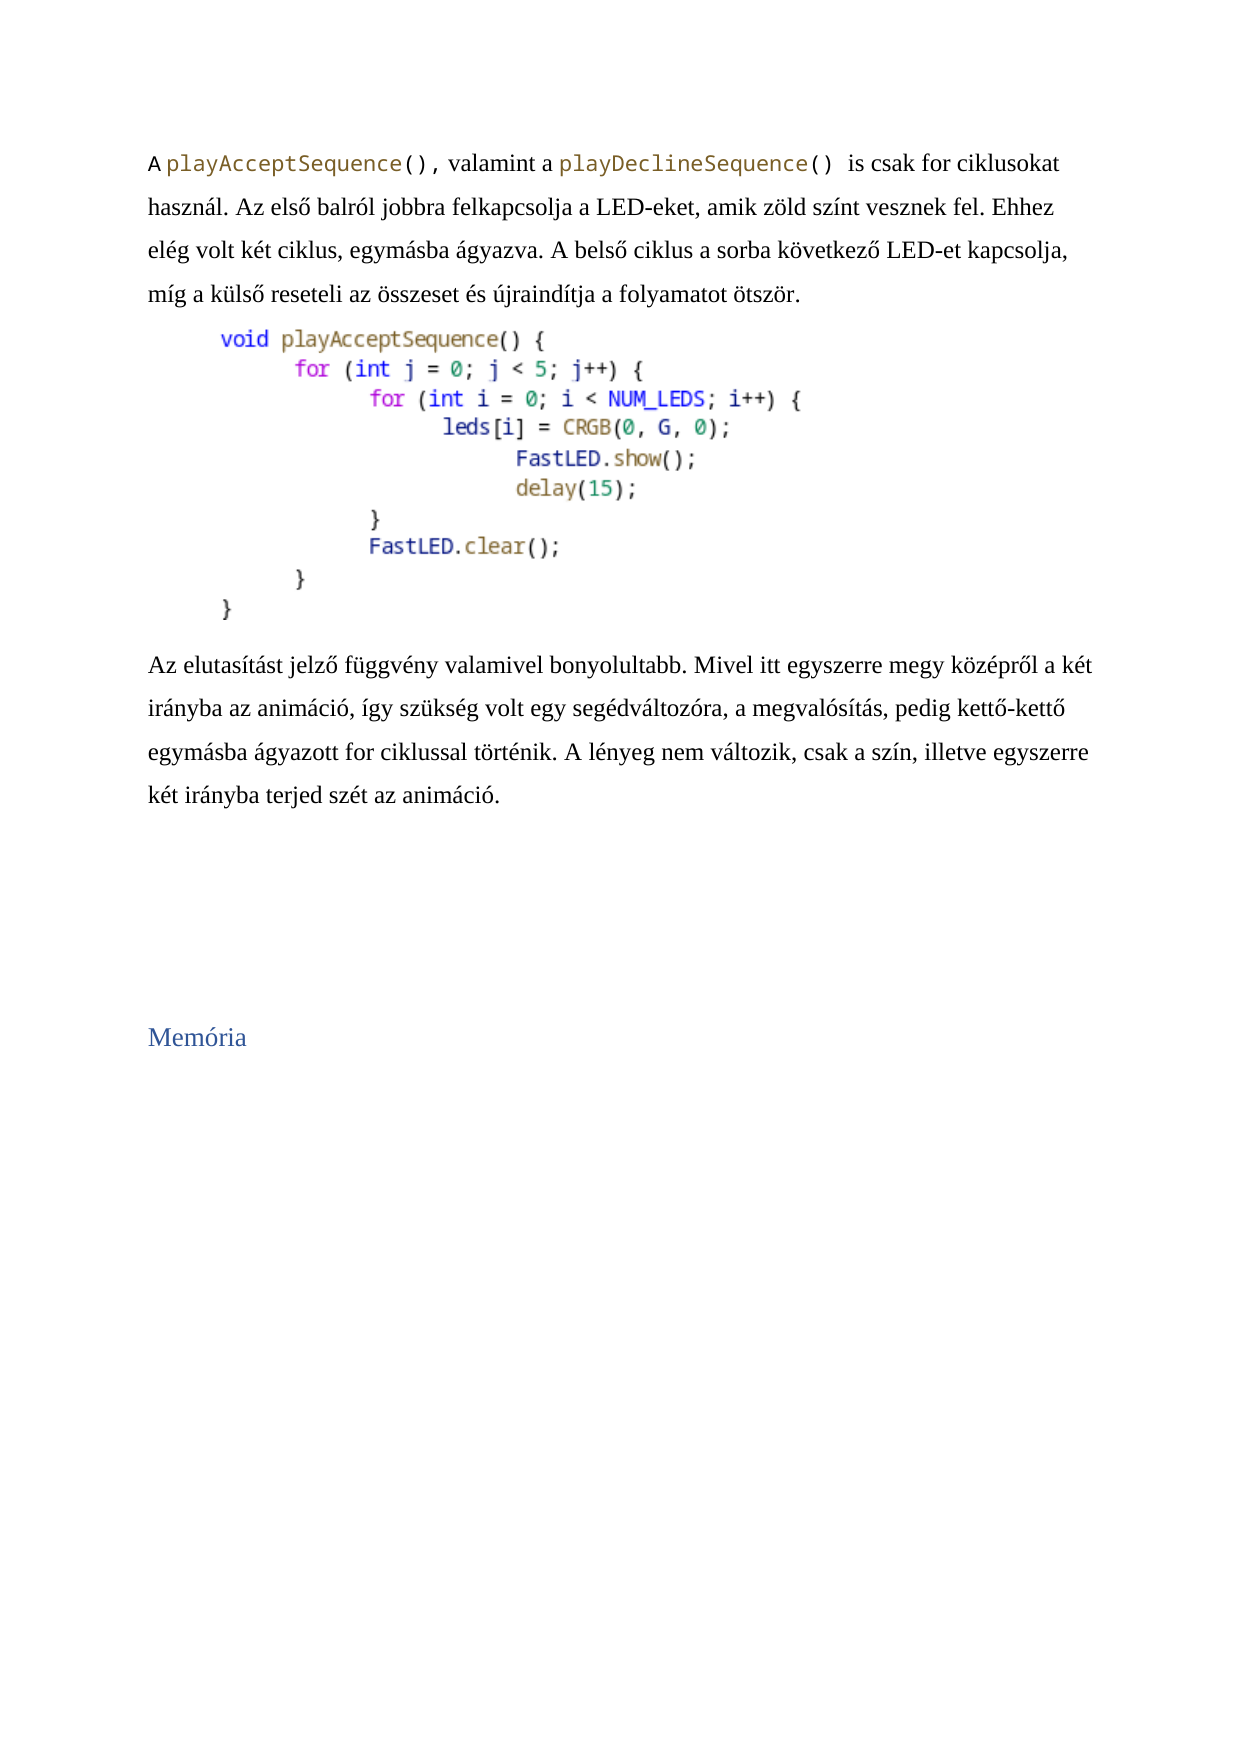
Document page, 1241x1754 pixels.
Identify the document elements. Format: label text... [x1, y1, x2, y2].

text Az elutasítást jelző függvény valamivel bonyolultabb. Mivel itt egyszerre megy középről a két irányba az animáció, így szükség volt egy segédváltozóra, a megvalósítás, pedig kettő-kettő egymásba ágyazott for ciklussal történik. A lényeg nem változik, csak a szín, illetve egyszerre két irányba terjed szét az animáció. [148, 650, 1093, 808]
text Memória [148, 1021, 1093, 1052]
text A playAcceptSequence(), valamint a playDeclineSequence() is csak for ciklusokat használ. Az első balról jobbra felkapcsolja a LED-eket, amik zöld színt vesznek fel. Ehhez elég volt két ciklus, egymásba ágyazva. A belső ciklus a sorba következő LED-et kapcsolja, míg a külső reseteli az összeset és újraindítja a folyamatot ötször. [148, 148, 1093, 322]
